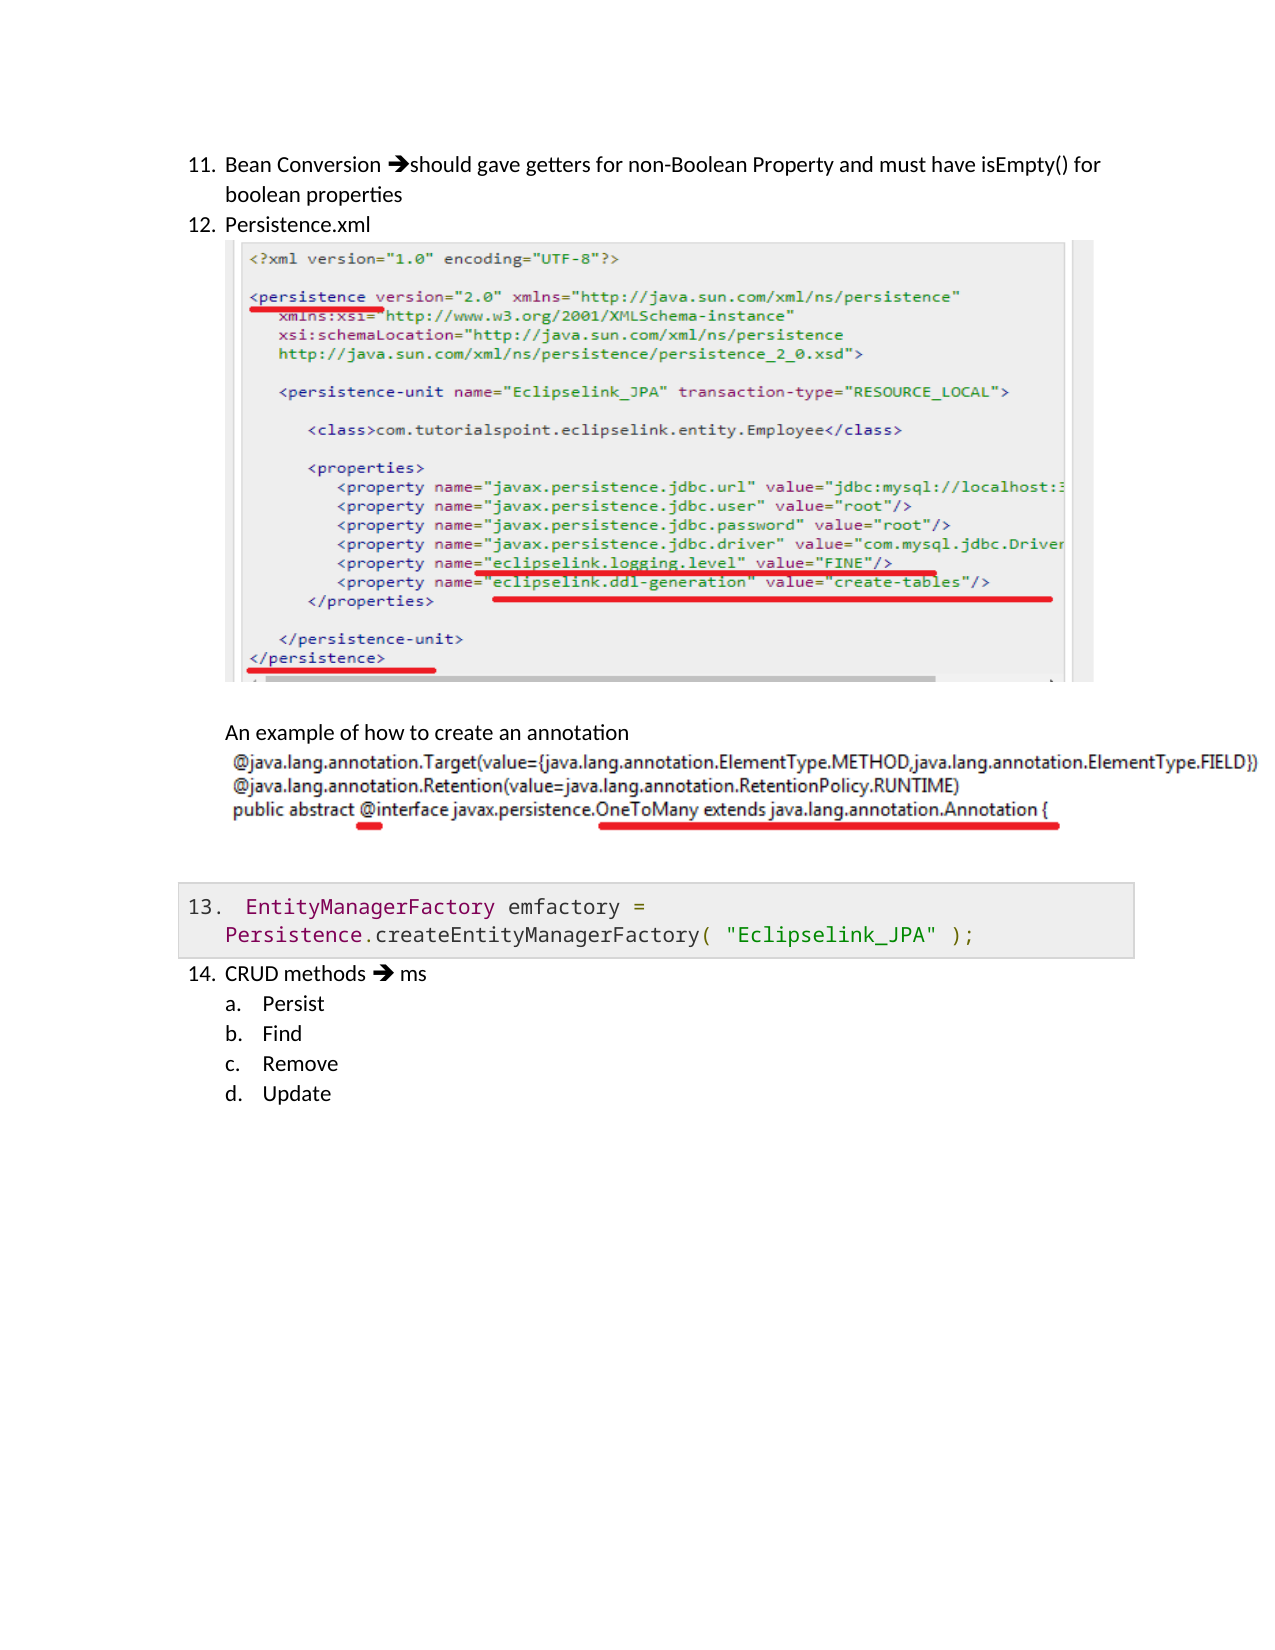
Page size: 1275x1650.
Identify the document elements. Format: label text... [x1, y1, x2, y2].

list CRUD methods ms [187, 959, 1125, 987]
list Persist [225, 989, 1125, 1017]
picture [225, 240, 1094, 682]
list Remove [225, 1049, 1125, 1077]
picture [225, 750, 1275, 846]
list Update [225, 1079, 1125, 1108]
list Persistence.xml [187, 210, 1125, 238]
list Bean Conversion should gave getters for non-Boolean Property and must have isEmpty() for boolean properties [187, 150, 1125, 208]
list Find [225, 1019, 1125, 1047]
list An example of how to create an annotation [225, 718, 1125, 746]
list EntityManagerFactory emfactory = Persistence.createEntityManagerFactory( "Eclipselink_JPA" ); [179, 884, 1133, 957]
